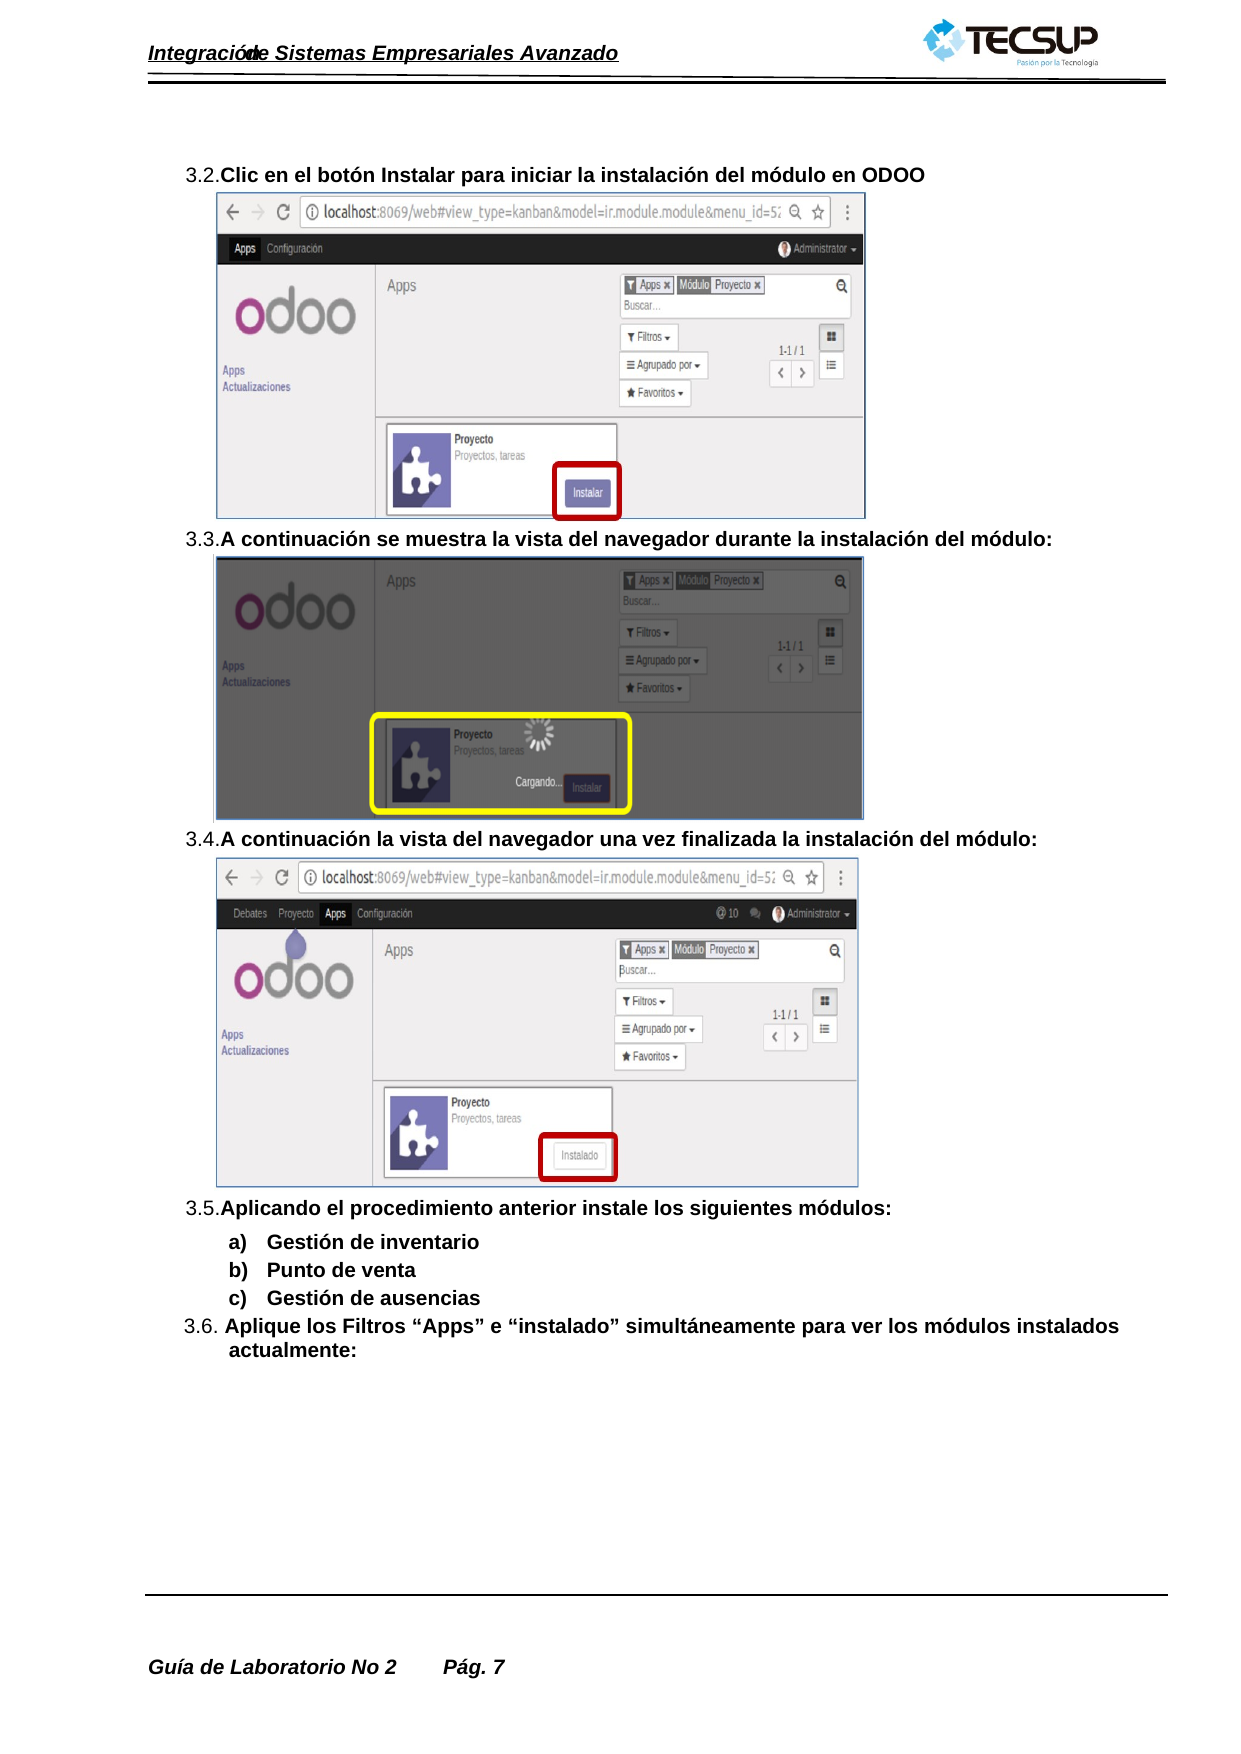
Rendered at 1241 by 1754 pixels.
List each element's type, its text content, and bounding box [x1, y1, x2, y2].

picture [214, 190, 869, 522]
list Gestión de inventario [228, 1230, 1183, 1254]
picture [213, 553, 865, 823]
list Punto de venta [228, 1258, 1183, 1282]
text 3.6. Aplique los Filtros “Apps” e “instalado” simultáneamente para ver los módulos instalados actualmente: [184, 1315, 1183, 1362]
list Gestión de ausencias [228, 1287, 1183, 1310]
picture [922, 18, 1102, 69]
picture [214, 854, 860, 1191]
